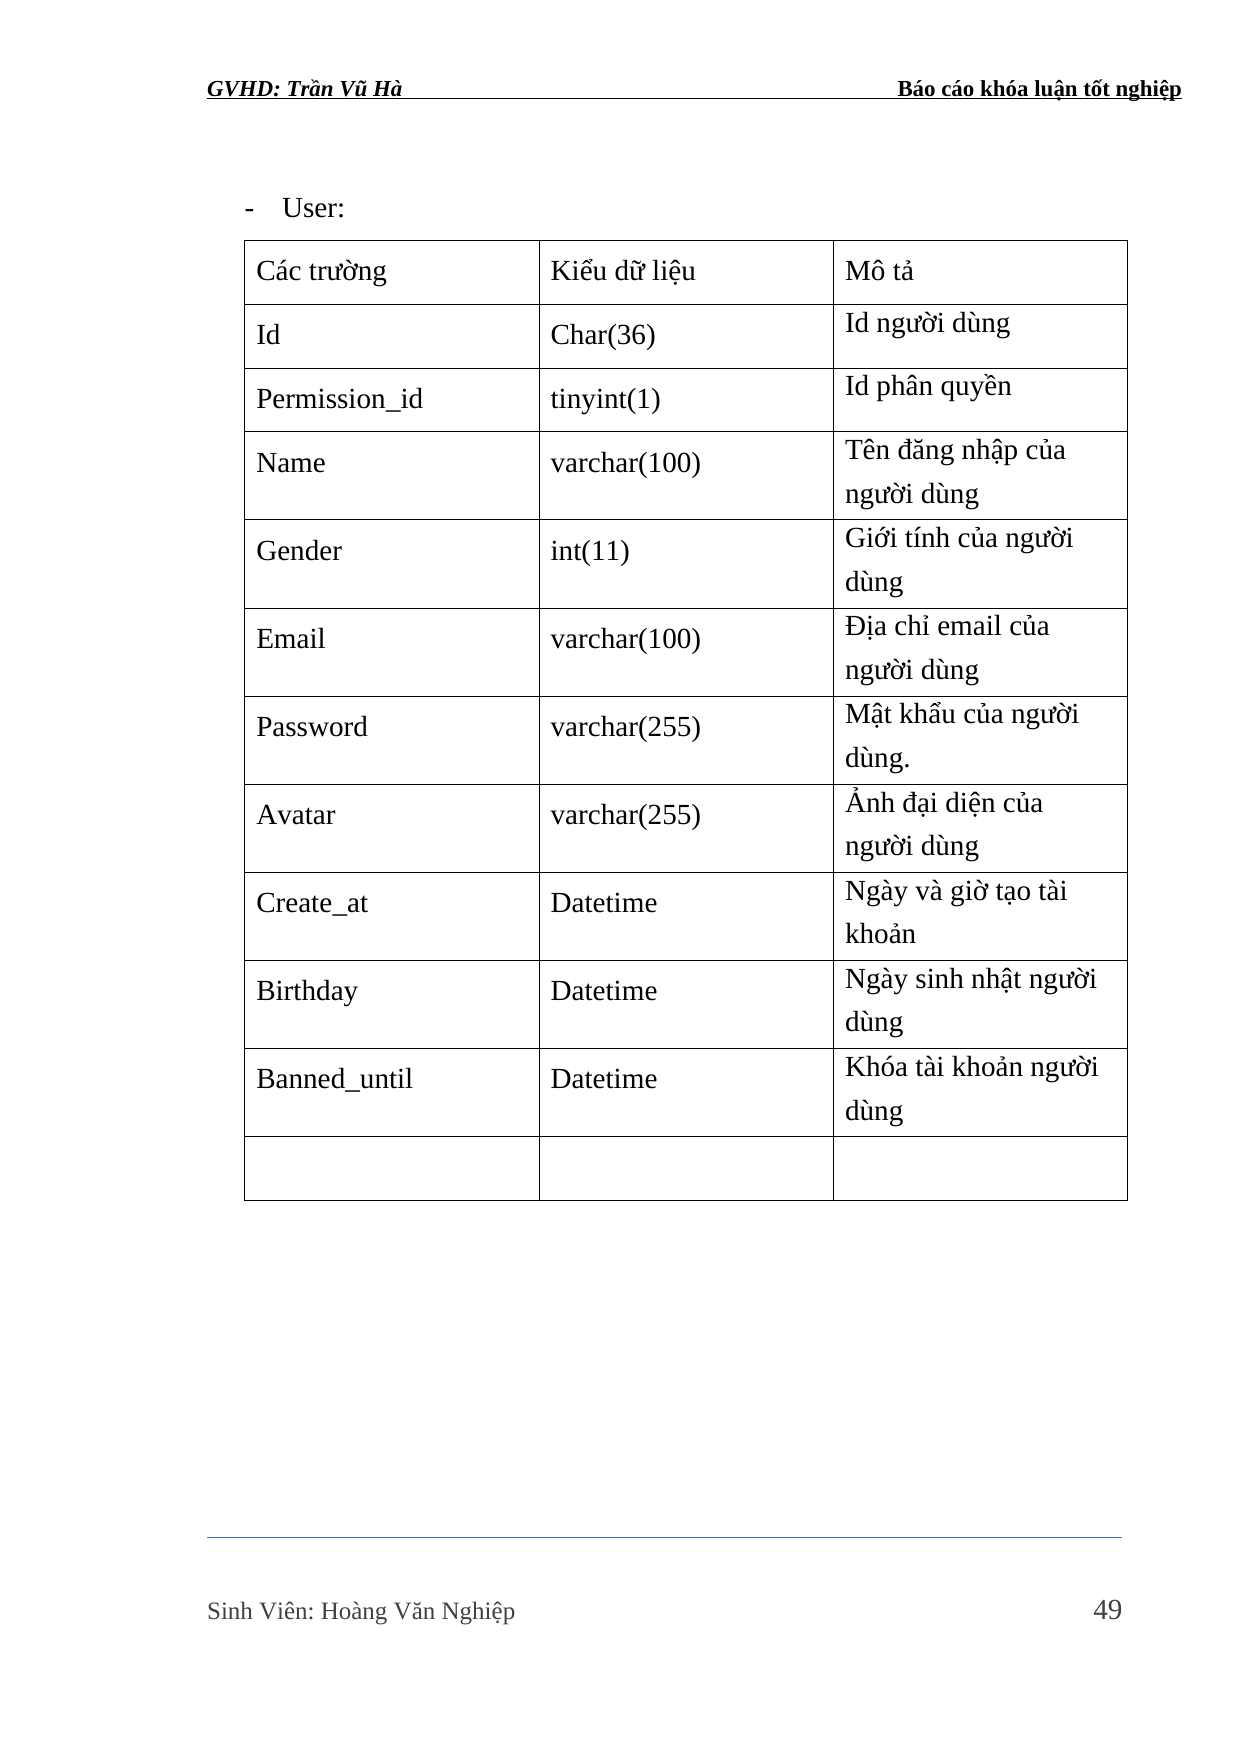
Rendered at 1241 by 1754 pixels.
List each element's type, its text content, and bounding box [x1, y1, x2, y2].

list User: [244, 190, 1122, 223]
table_cell Create_at [245, 873, 539, 960]
table_cell varchar(100) [540, 432, 833, 519]
table_cell Ảnh đại diện của người dùng [834, 785, 1127, 872]
table_cell Birthday [245, 961, 539, 1048]
table_cell Datetime [540, 961, 833, 1048]
table_cell [834, 1137, 1127, 1200]
table_cell Banned_until [245, 1049, 539, 1136]
table_cell Datetime [540, 1049, 833, 1136]
table_cell Địa chỉ email của người dùng [834, 609, 1127, 696]
table_cell Name [245, 432, 539, 519]
table_cell Id người dùng [834, 305, 1127, 367]
table_cell varchar(255) [540, 697, 833, 784]
table_cell Giới tính của người dùng [834, 520, 1127, 607]
table_cell Datetime [540, 873, 833, 960]
table_cell Gender [245, 520, 539, 607]
table_cell Ngày và giờ tạo tài khoản [834, 873, 1127, 960]
table_cell [540, 1137, 833, 1200]
table_cell Id phân quyền [834, 369, 1127, 431]
table_cell Khóa tài khoản người dùng [834, 1049, 1127, 1136]
table_cell Ngày sinh nhật người dùng [834, 961, 1127, 1048]
table_cell Mật khẩu của người dùng. [834, 697, 1127, 784]
table_cell Permission_id [245, 369, 539, 431]
table_cell Email [245, 609, 539, 696]
table_header Mô tả [834, 241, 1127, 304]
table_cell [245, 1137, 539, 1200]
table_cell varchar(100) [540, 609, 833, 696]
table_cell tinyint(1) [540, 369, 833, 431]
table_cell Password [245, 697, 539, 784]
table_cell int(11) [540, 520, 833, 607]
table_cell Avatar [245, 785, 539, 872]
table_cell varchar(255) [540, 785, 833, 872]
table_cell Id [245, 305, 539, 367]
table_header Các trường [245, 241, 539, 304]
table_cell Tên đăng nhập của người dùng [834, 432, 1127, 519]
table_header Kiểu dữ liệu [540, 241, 833, 304]
table_cell Char(36) [540, 305, 833, 367]
